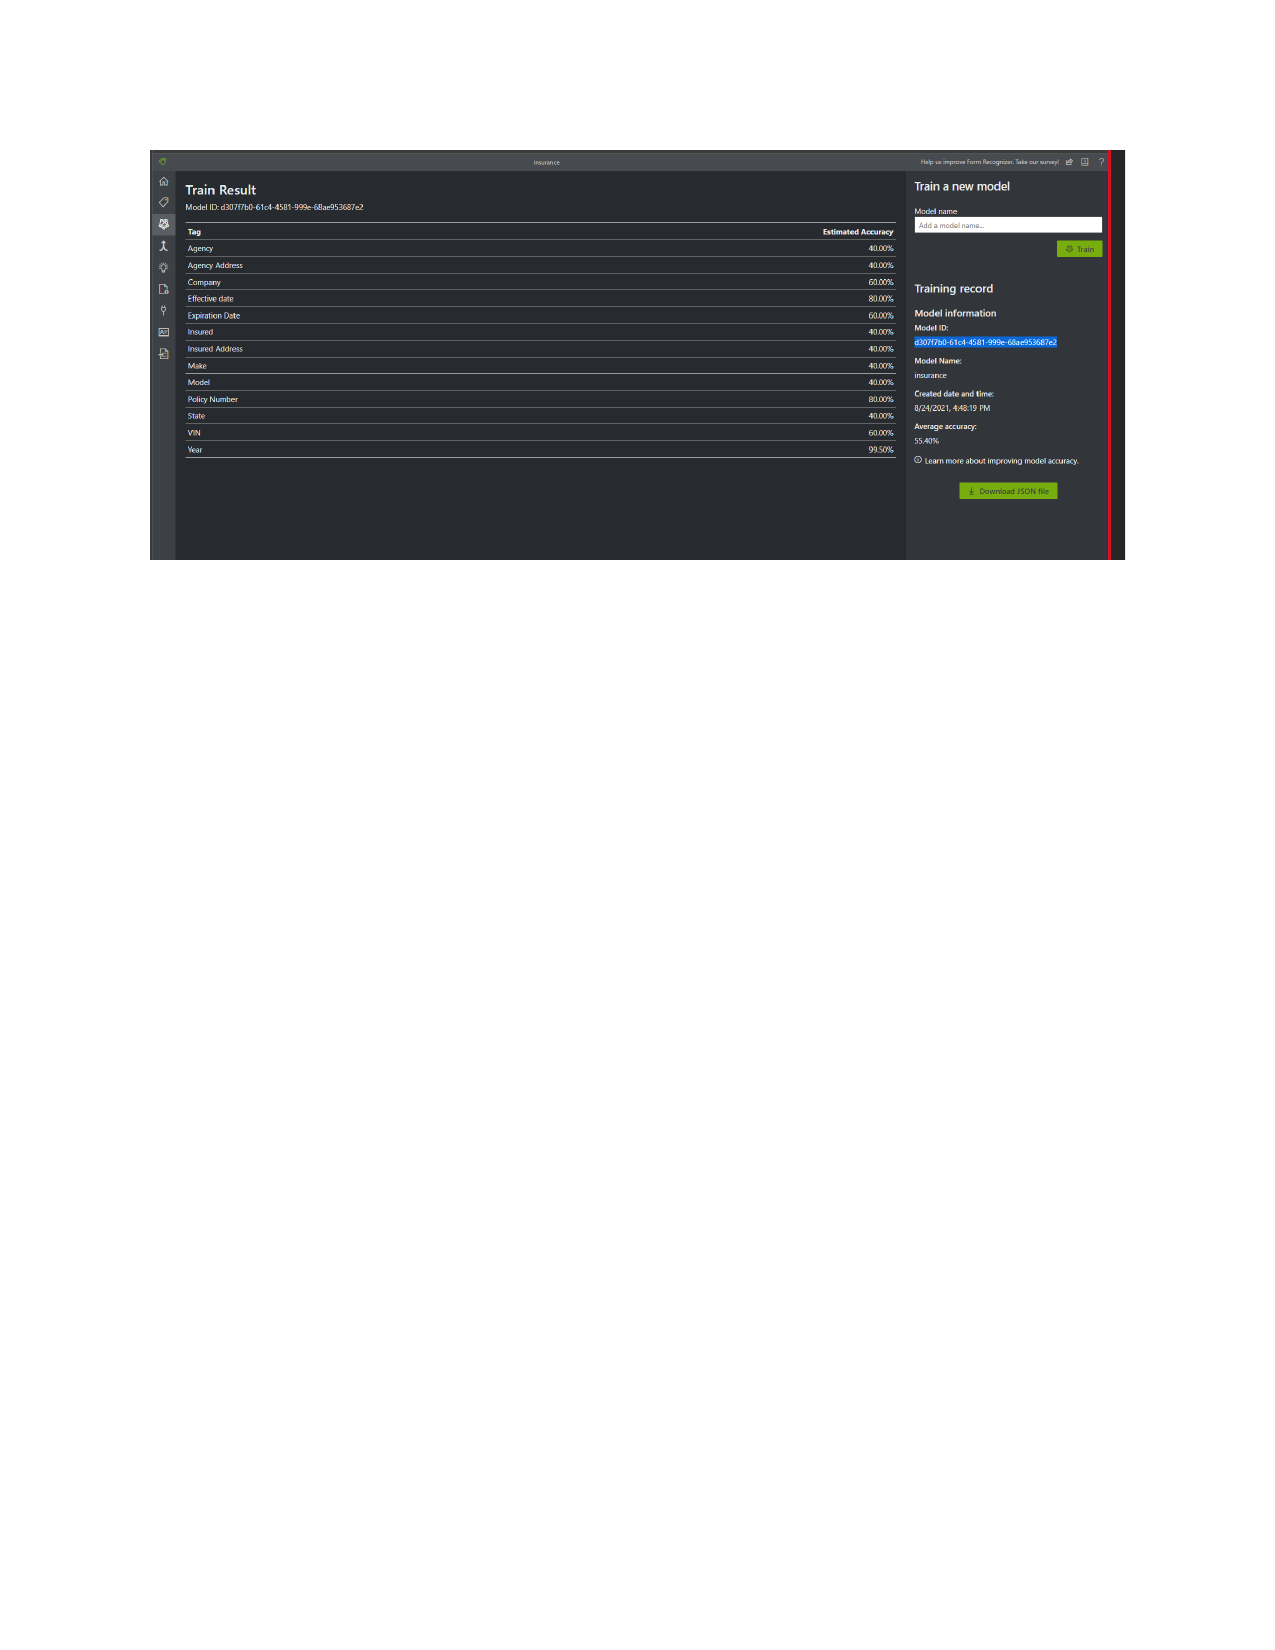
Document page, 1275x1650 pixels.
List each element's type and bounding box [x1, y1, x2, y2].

picture [150, 150, 1125, 560]
